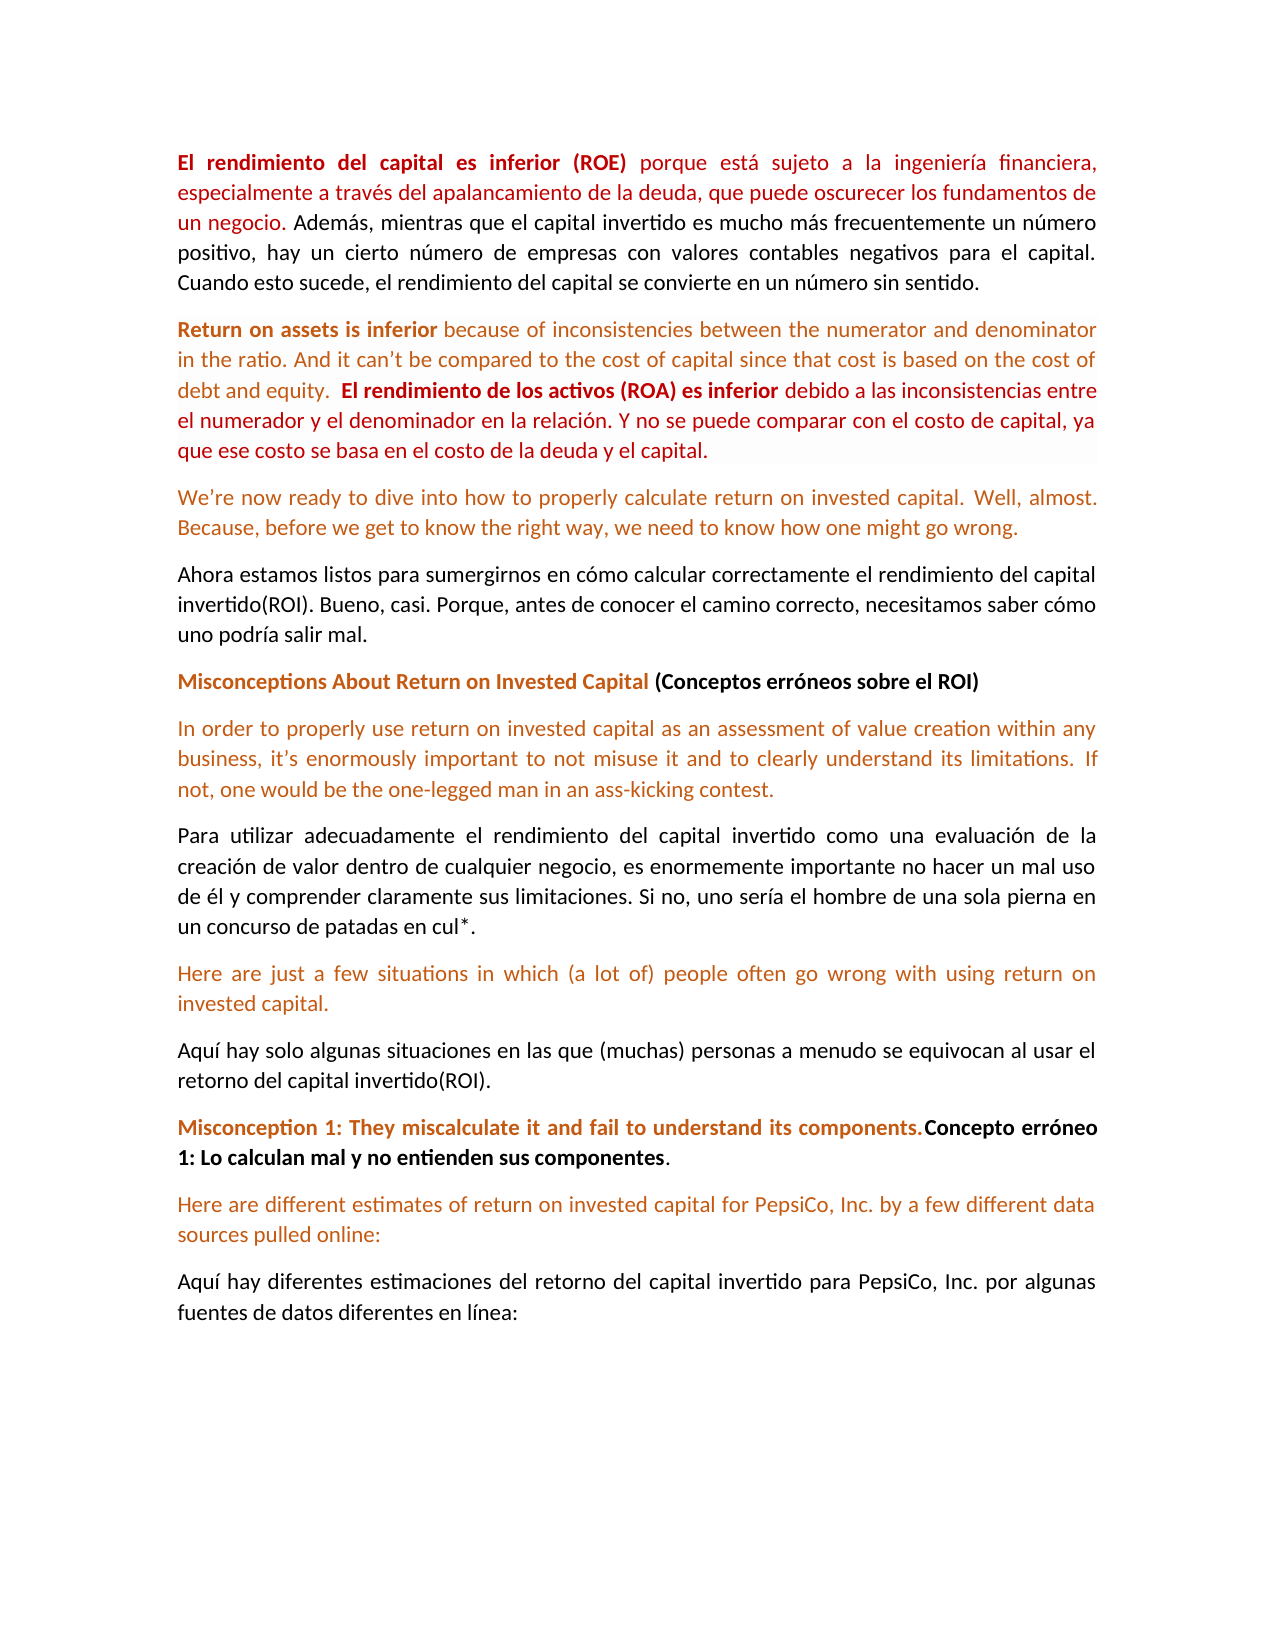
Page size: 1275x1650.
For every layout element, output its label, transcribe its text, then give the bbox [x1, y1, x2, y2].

text Here are just a few situations in which (a lot of) people often go wrong with using return on invested capital. [177, 959, 1098, 1017]
text Here are different estimates of return on invested capital for PepsiCo, Inc. by a few different data sources pulled online: [177, 1190, 1098, 1248]
text Misconceptions About Return on Invested Capital (Conceptos erróneos sobre el ROI) [177, 667, 1098, 695]
text Aquí hay diferentes estimaciones del retorno del capital invertido para PepsiCo, Inc. por algunas fuentes de datos diferentes en línea: [177, 1267, 1098, 1326]
text Para utilizar adecuadamente el rendimiento del capital invertido como una evaluación de la creación de valor dentro de cualquier negocio, es enormemente importante no hacer un mal uso de él y comprender claramente sus limitaciones. Si no, uno sería el hombre de una sola pierna en un concurso de patadas en cul*. [177, 822, 1098, 940]
text Return on assets is inferior because of inconsistencies between the numerator and denominator in the ratio. And it can’t be compared to the cost of capital since that cost is based on the cost of debt and equity. El rendimiento de los activos (ROA) es inferior debido a las inconsistencias entre el numerador y el denominador en la relación. Y no se puede comparar con el costo de capital, ya que ese costo se basa en el costo de la deuda y el capital. [177, 315, 1098, 464]
text Ahora estamos listos para sumergirnos en cómo calcular correctamente el rendimiento del capital invertido(ROI). Bueno, casi. Porque, antes de conocer el camino correcto, necesitamos saber cómo uno podría salir mal. [177, 560, 1098, 648]
text Misconception 1: They miscalculate it and fail to understand its components.Concepto erróneo 1: Lo calculan mal y no entienden sus componentes. [177, 1113, 1098, 1171]
text In order to properly use return on invested capital as an assessment of value creation within any business, it’s enormously important to not misuse it and to clearly understand its limitations. If not, one would be the one-legged man in an ass-kicking contest. [177, 714, 1098, 803]
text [177, 148, 1098, 296]
text Aquí hay solo algunas situaciones en las que (muchas) personas a menudo se equivocan al usar el retorno del capital invertido(ROI). [177, 1036, 1098, 1094]
text We’re now ready to dive into how to properly calculate return on invested capital. Well, almost. Because, before we get to know the right way, we need to know how one might go wrong. [177, 483, 1098, 541]
